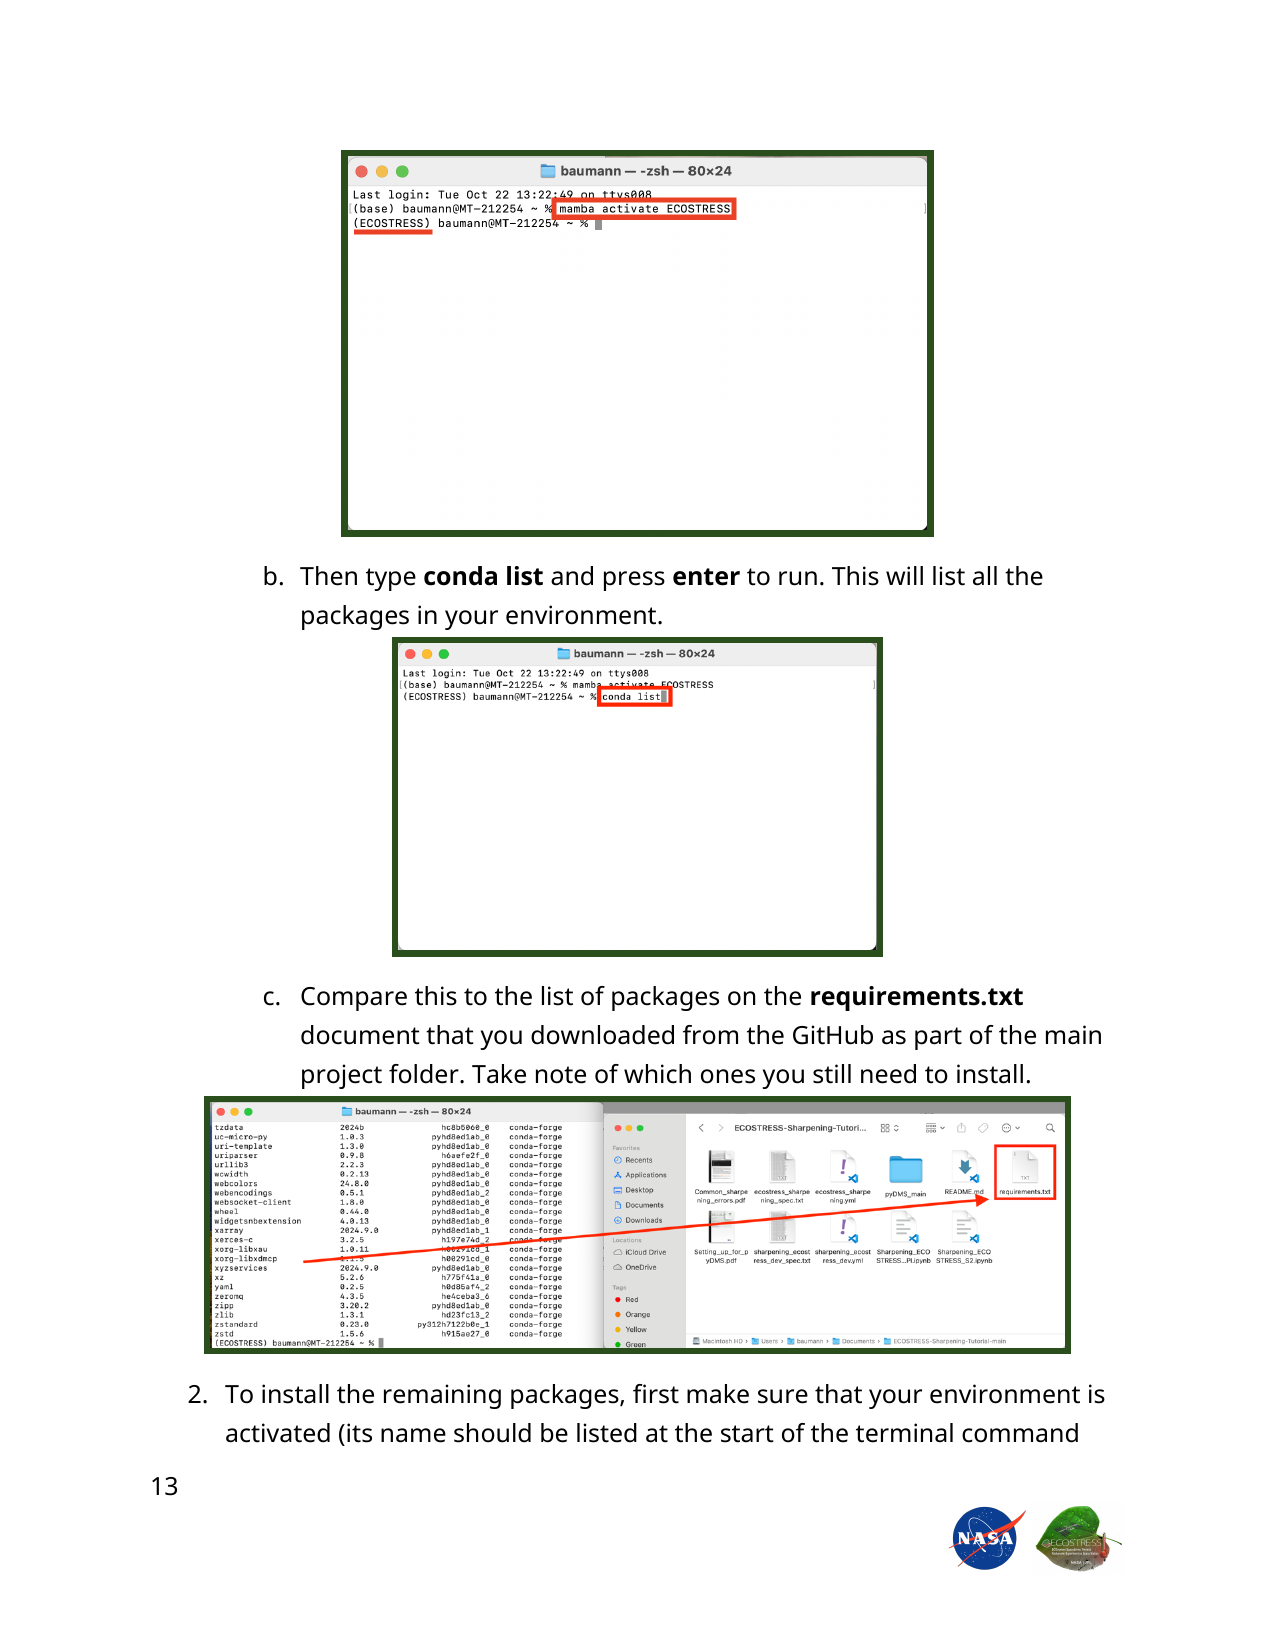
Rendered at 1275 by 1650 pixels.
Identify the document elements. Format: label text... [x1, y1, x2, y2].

picture [398, 643, 877, 950]
list Then type conda list and press enter to run. This will list all the packages in your environment. [262, 558, 1125, 632]
list Compare this to the list of packages on the requirements.txt document that you downloaded from the GitHub as part of the main project folder. Take note of which ones you still need to install. [262, 978, 1125, 1091]
picture [210, 1102, 1065, 1348]
picture [348, 156, 927, 530]
picture [946, 1502, 1125, 1575]
